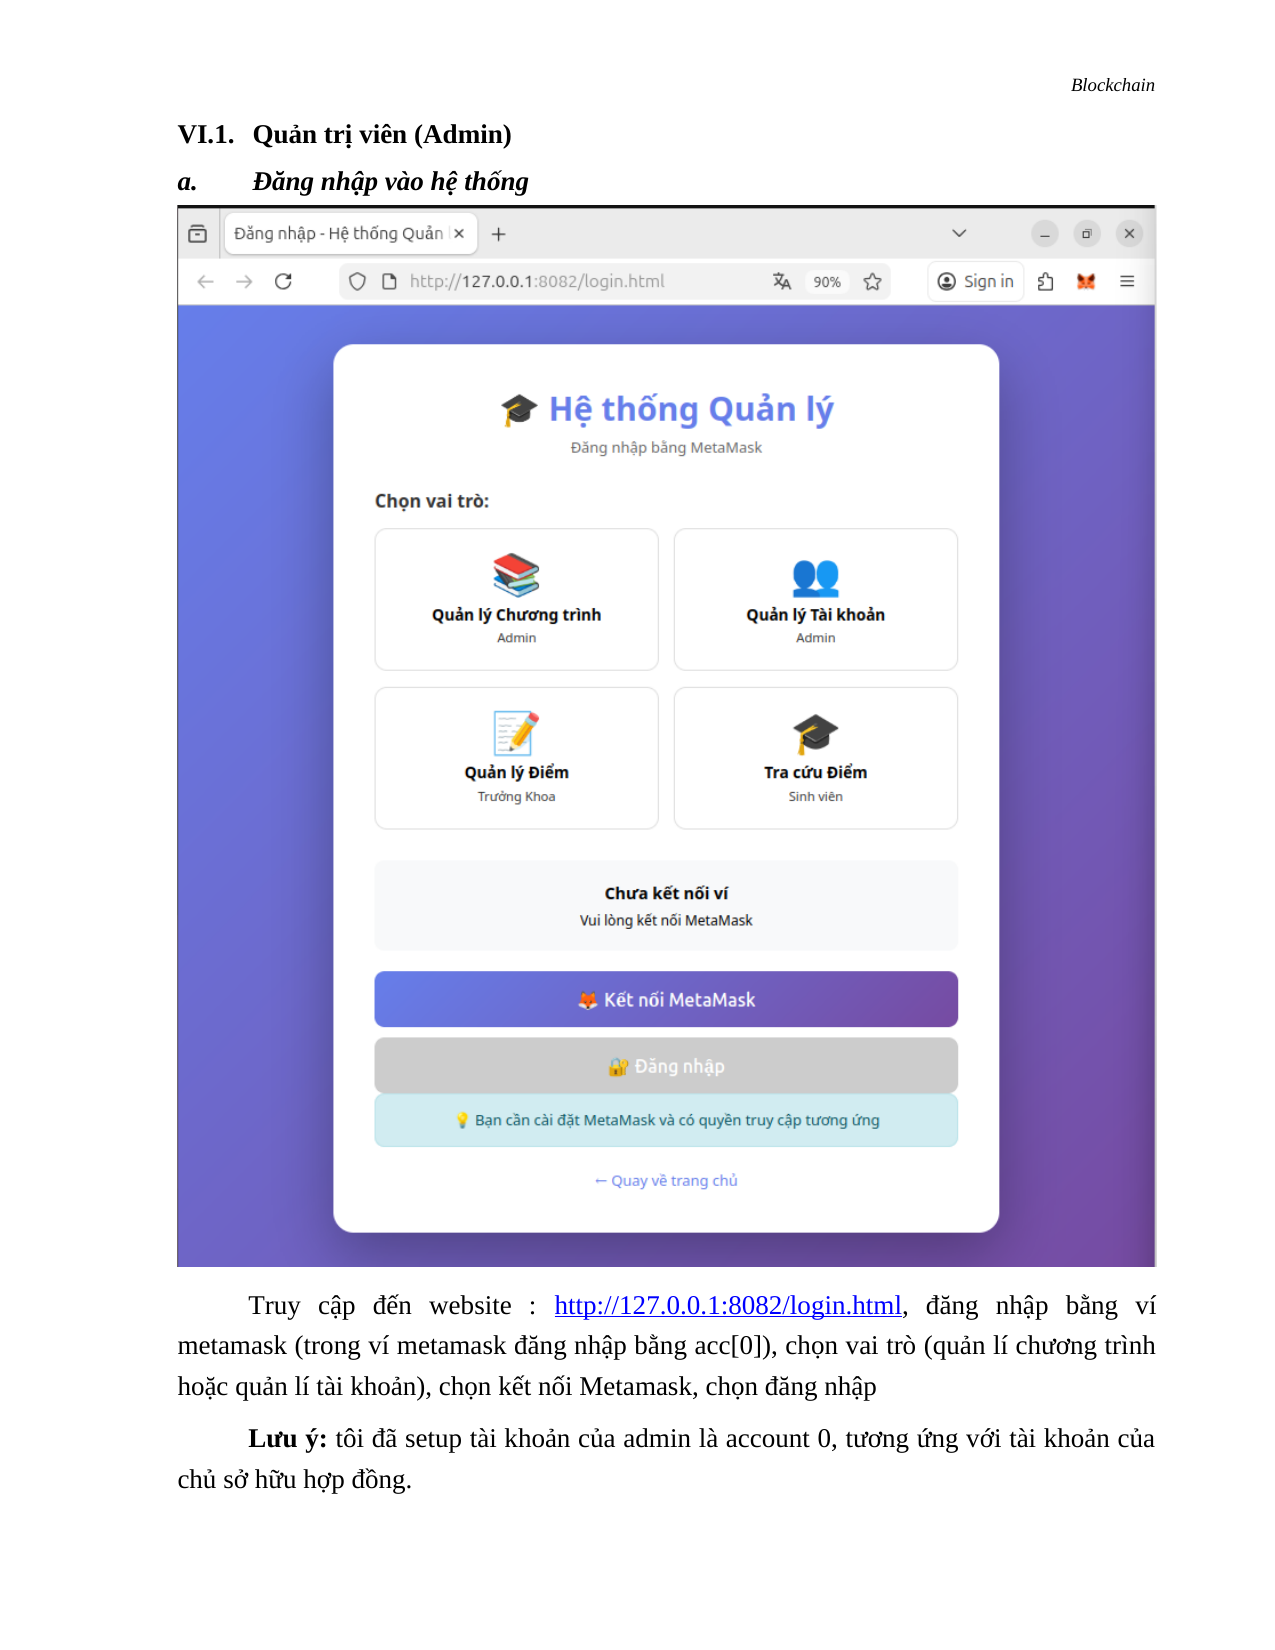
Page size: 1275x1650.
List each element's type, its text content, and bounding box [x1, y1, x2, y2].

subtitle Quản trị viên (Admin) [177, 118, 1157, 149]
text Truy cập đến website : http://127.0.0.1:8082/login.html, đăng nhập bằng ví metamask (trong ví metamask đăng nhập bằng acc[0]), chọn vai trò (quản lí chương trình hoặc quản lí tài khoản), chọn kết nối Metamask, chọn đăng nhập [177, 1289, 1157, 1401]
text Lưu ý: tôi đã setup tài khoản của admin là account 0, tương ứng với tài khoản của chủ sở hữu hợp đồng. [177, 1423, 1157, 1494]
subtitle Đăng nhập vào hệ thống [177, 165, 1157, 196]
picture [177, 205, 1157, 1267]
